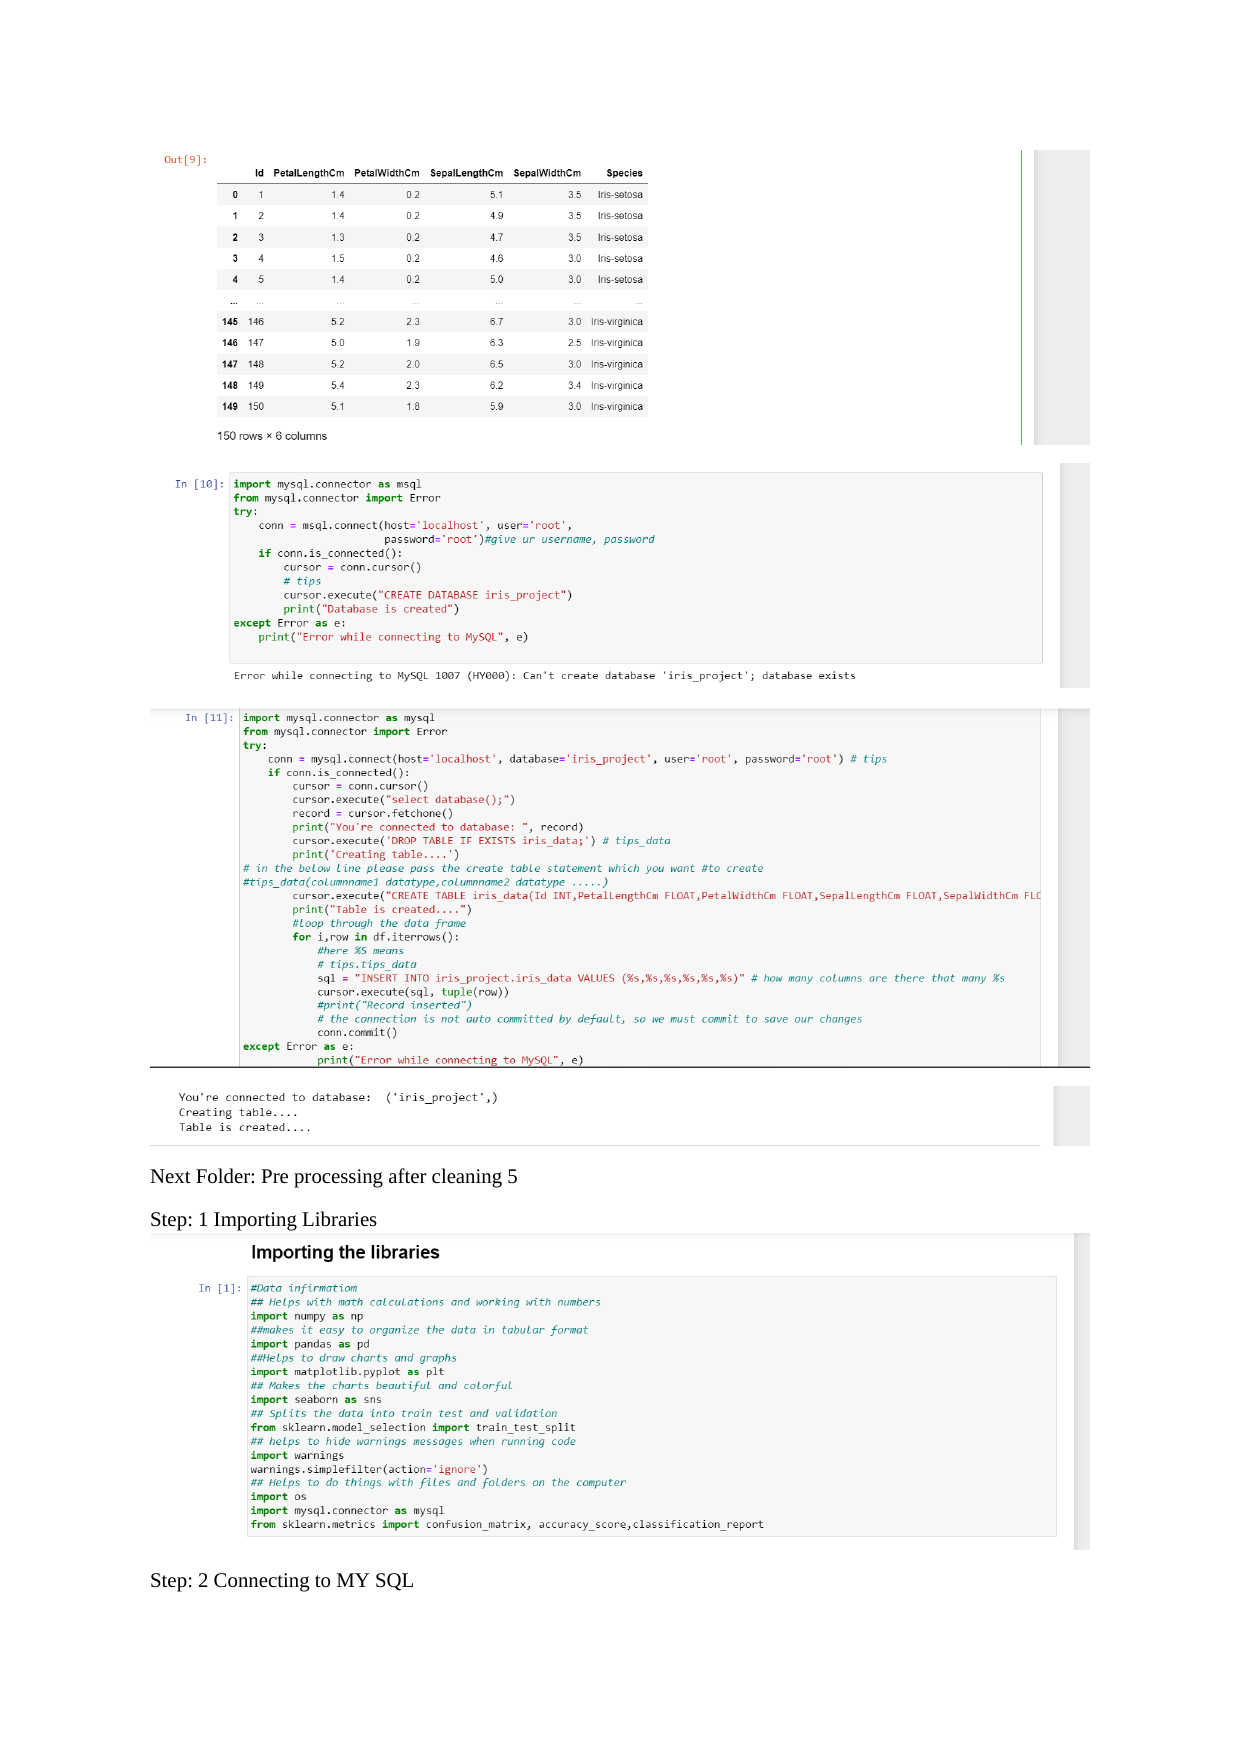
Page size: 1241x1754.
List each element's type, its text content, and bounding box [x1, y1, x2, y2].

picture [150, 706, 1091, 1068]
picture [150, 463, 1091, 688]
picture [150, 1086, 1091, 1146]
text Next Folder: Pre processing after cleaning 5 [150, 1164, 1090, 1188]
text Step: 2 Connecting to MY SQL [150, 1568, 1090, 1592]
text Step: 1 Importing Libraries [150, 1207, 1090, 1233]
picture [150, 1233, 1091, 1550]
picture [150, 150, 1091, 445]
